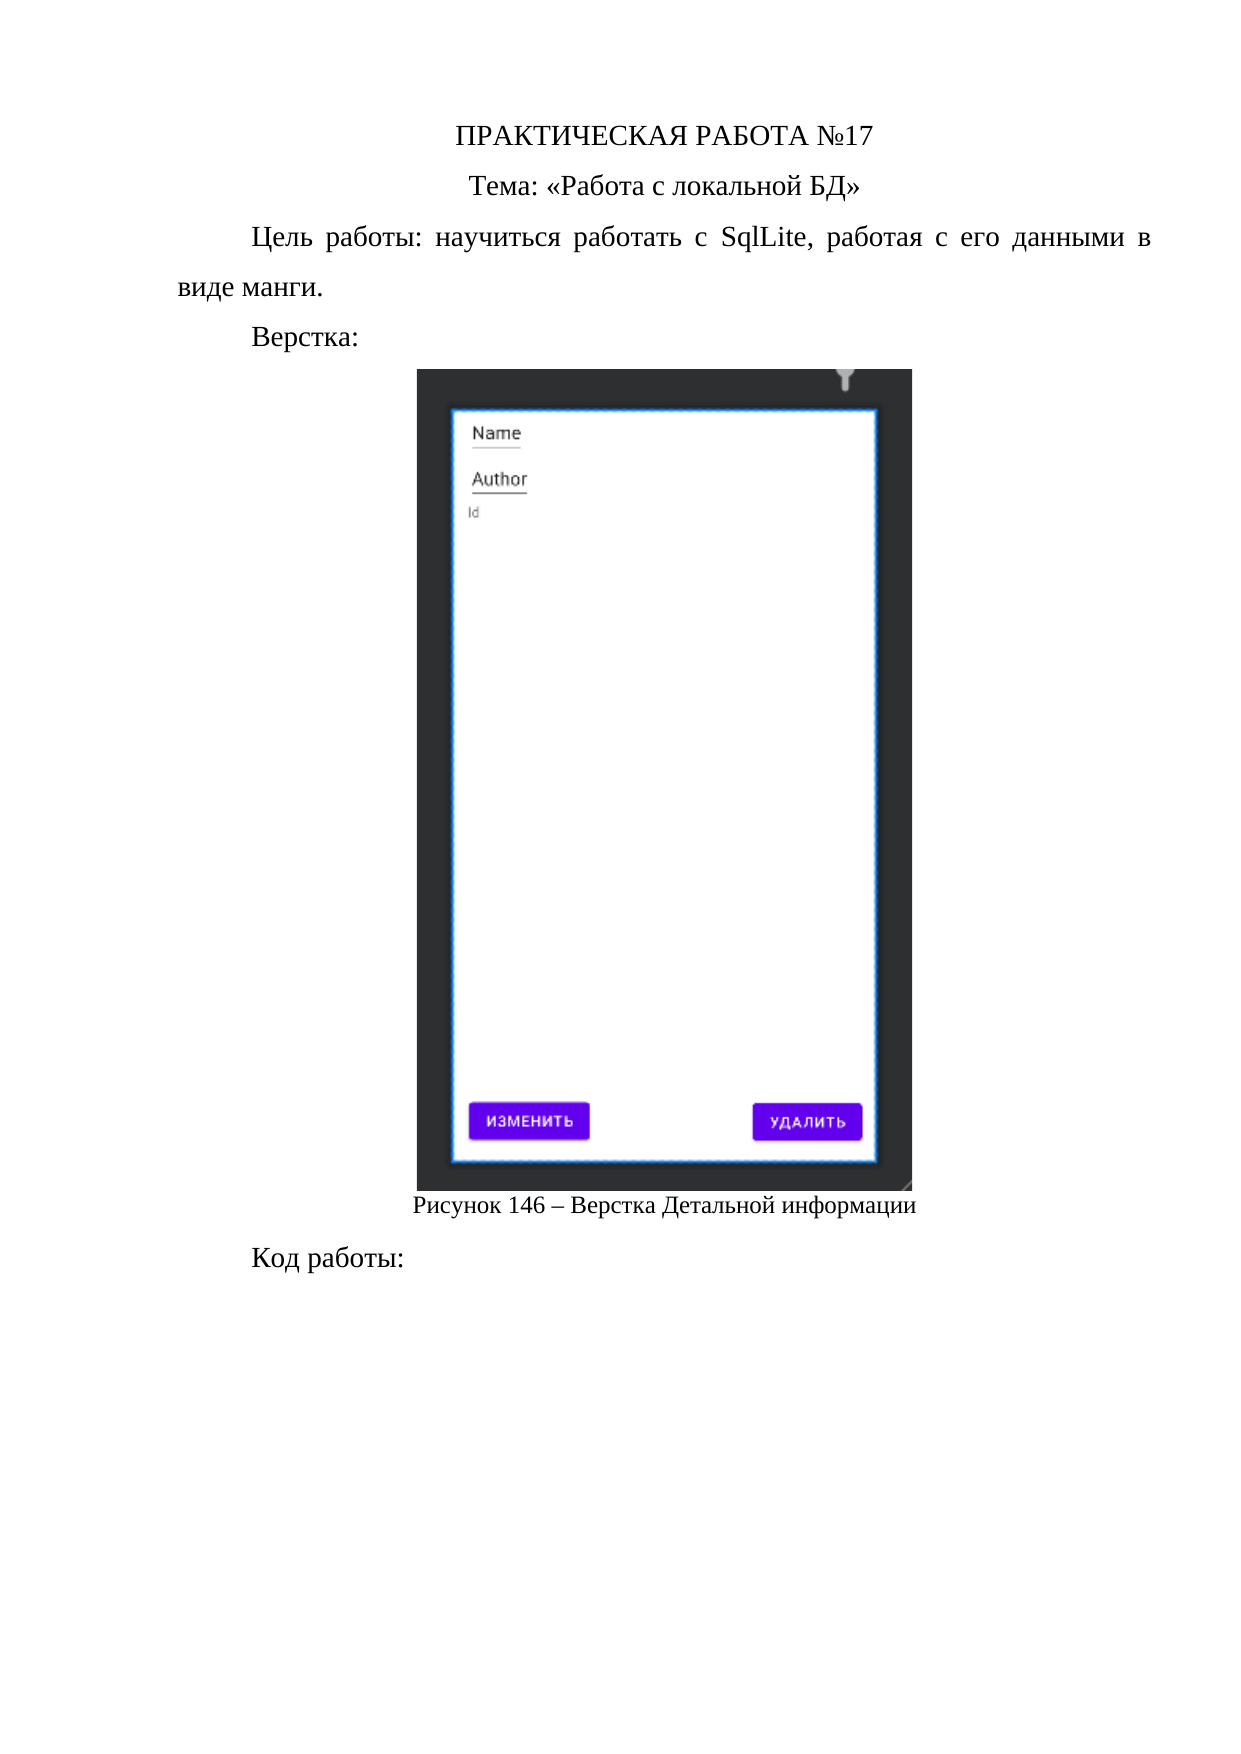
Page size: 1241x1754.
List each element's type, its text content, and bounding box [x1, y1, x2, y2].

picture [416, 369, 913, 1191]
text Цель работы: научиться работать с SqlLite, работая с его данными в виде манги. [177, 219, 1152, 303]
text Код работы: [177, 1240, 1152, 1273]
text Верстка: [177, 319, 1152, 353]
text Рисунок 146 – Верстка Детальной информации [177, 1190, 1152, 1219]
text ПРАКТИЧЕСКАЯ РАБОТА №17 [177, 118, 1152, 152]
text Тема: «Работа с локальной БД» [177, 168, 1152, 202]
